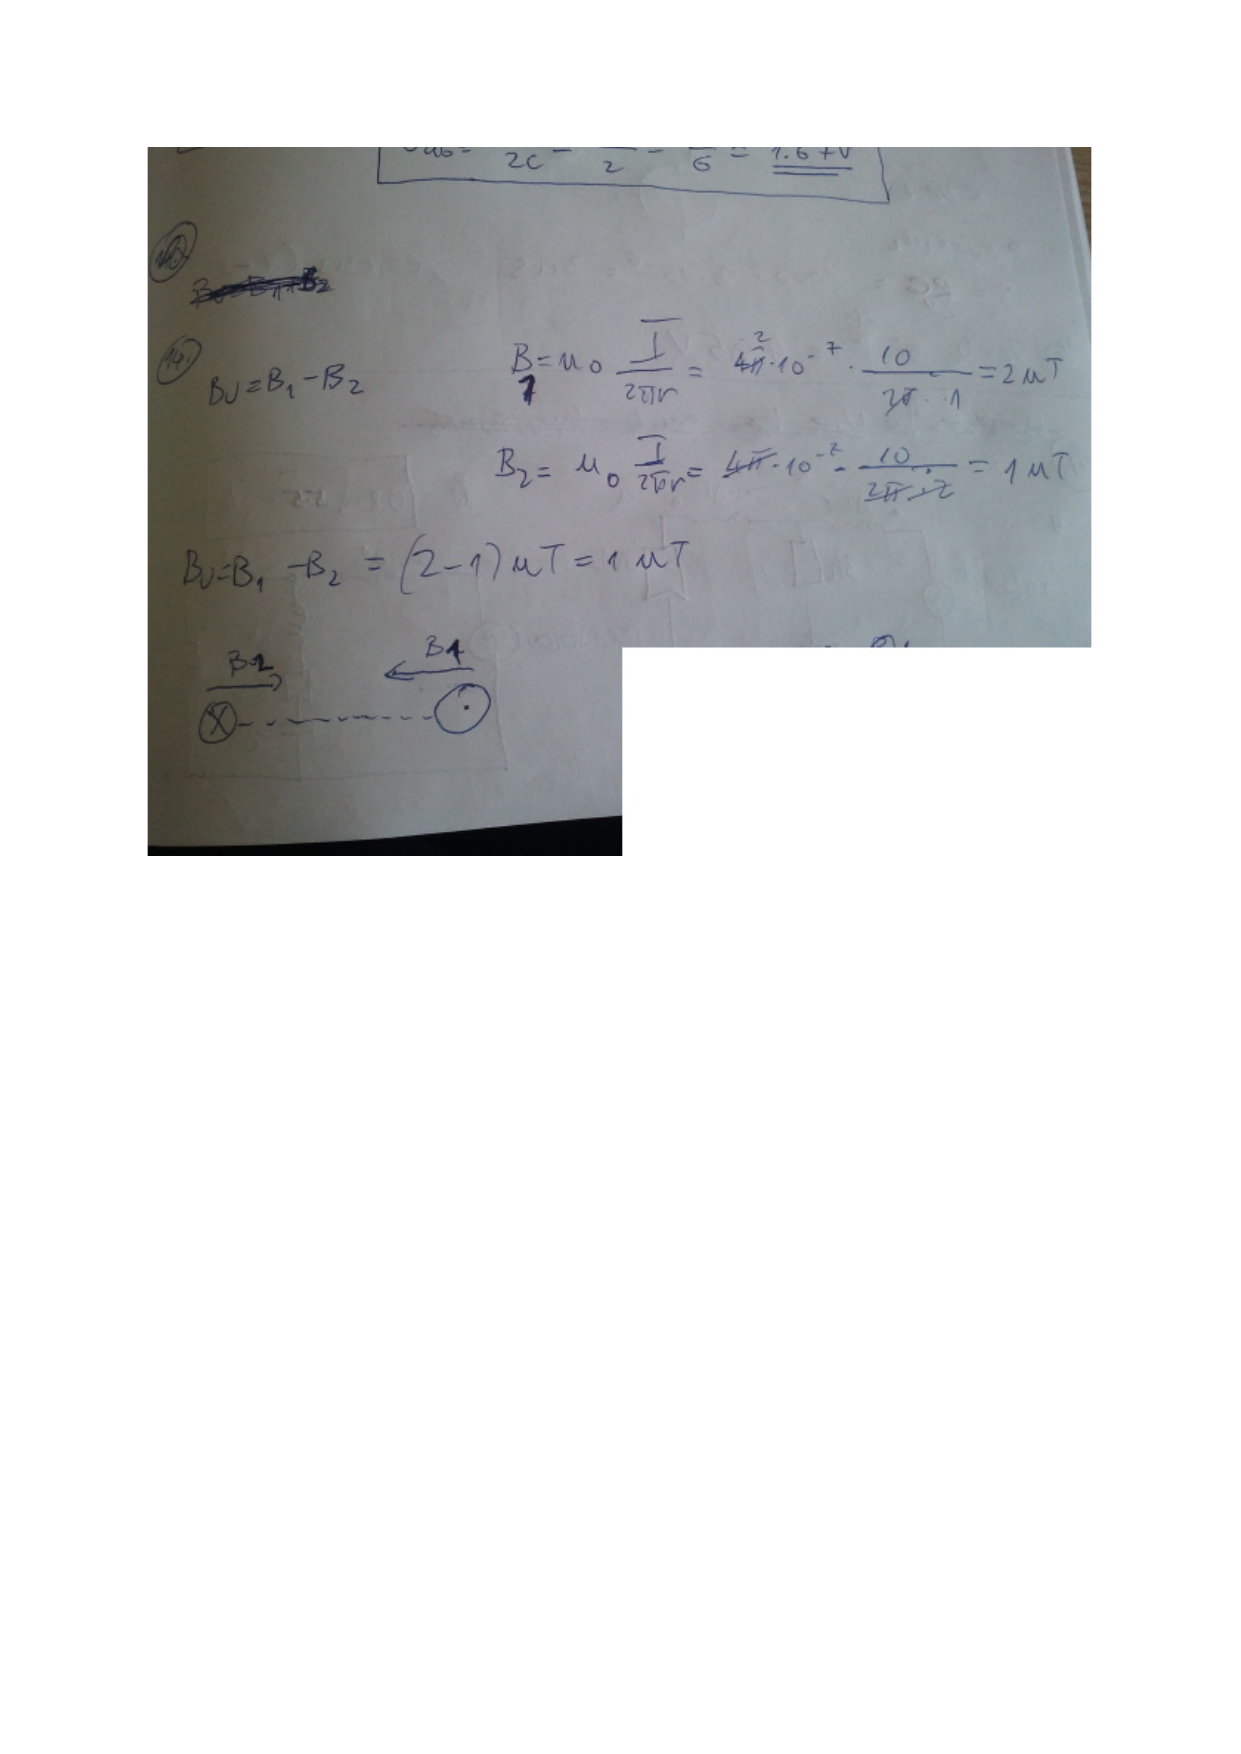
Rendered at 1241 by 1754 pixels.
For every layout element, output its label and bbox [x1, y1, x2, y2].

picture [147, 147, 1092, 856]
